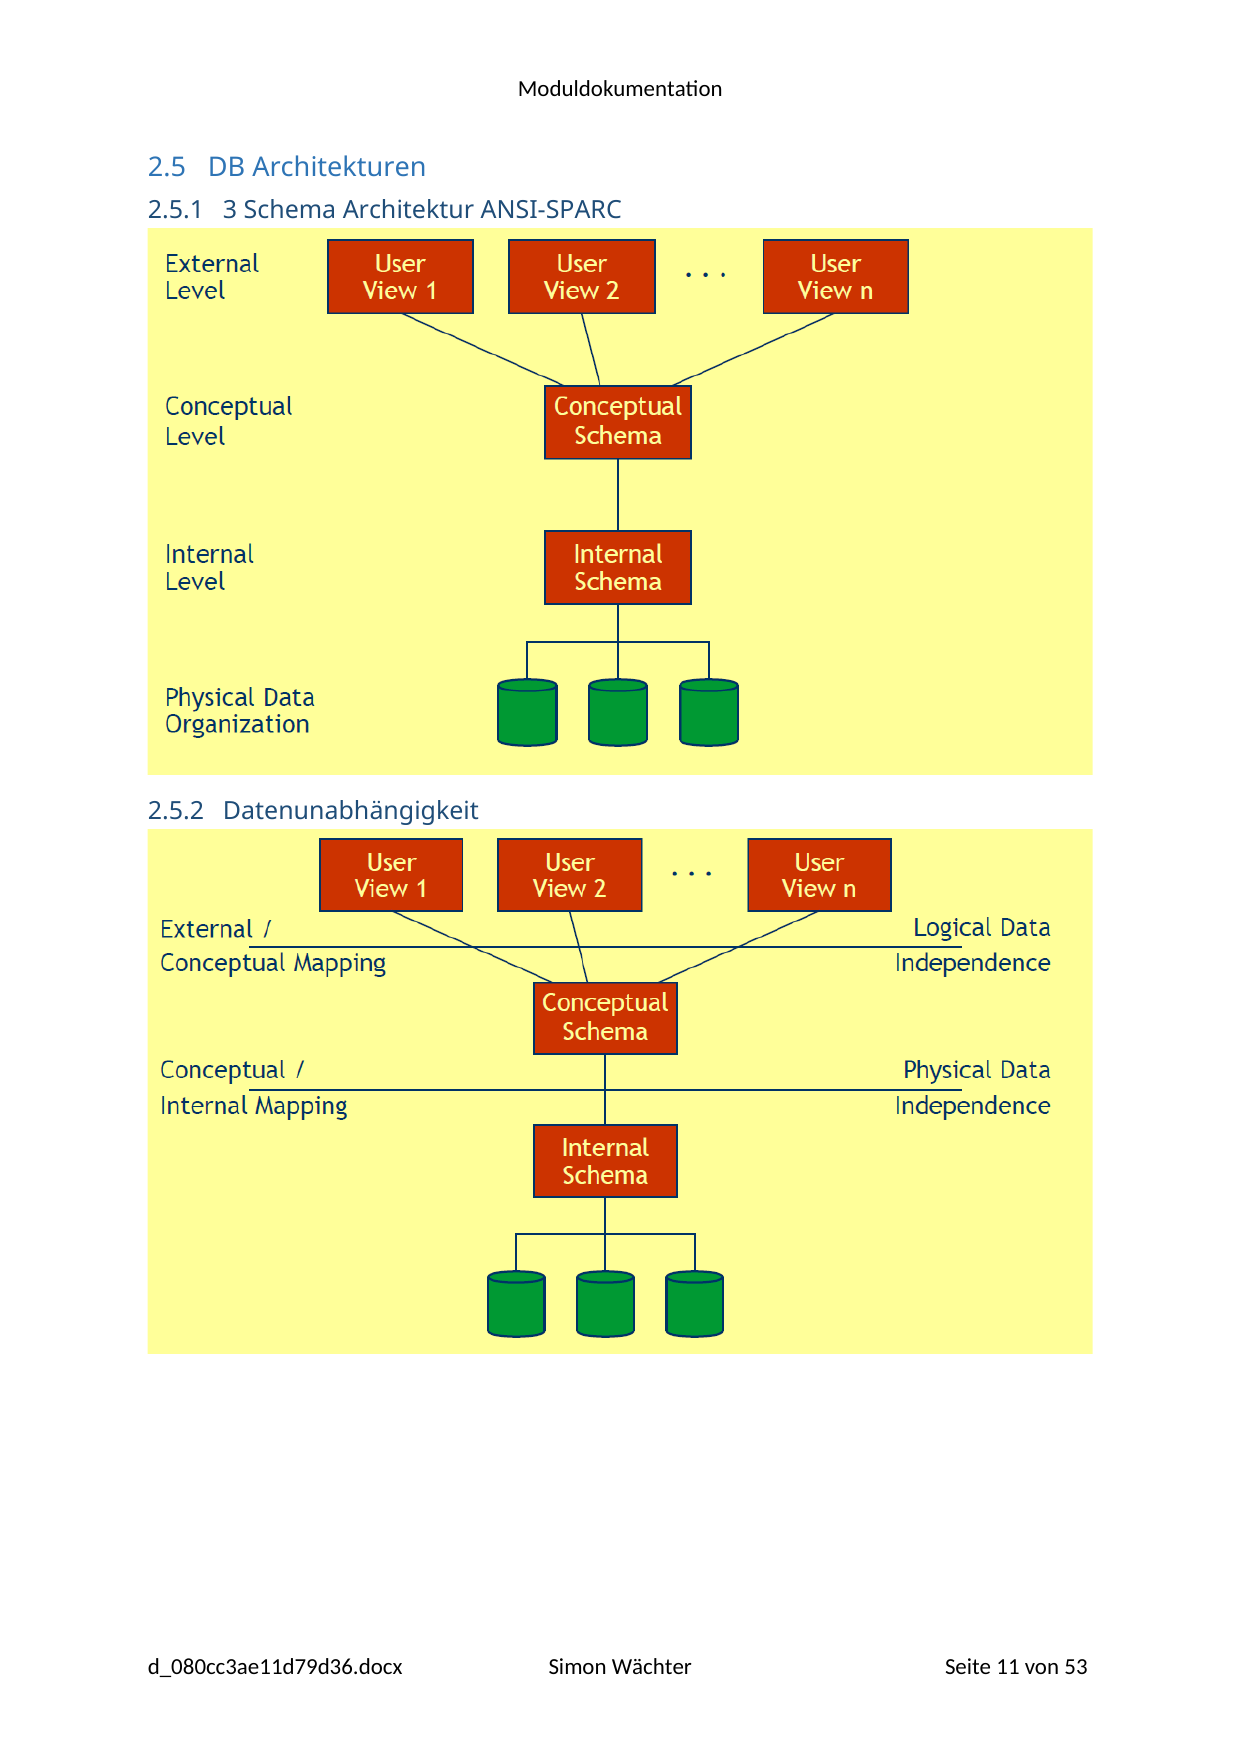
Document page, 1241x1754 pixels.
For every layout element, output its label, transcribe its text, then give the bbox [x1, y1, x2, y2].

subtitle Datenunabhängigkeit [148, 793, 1093, 827]
subtitle 3 Schema Architektur ANSI-SPARC [148, 192, 1093, 226]
picture [147, 829, 1093, 1354]
picture [147, 228, 1093, 775]
subtitle DB Architekturen [148, 148, 1093, 184]
